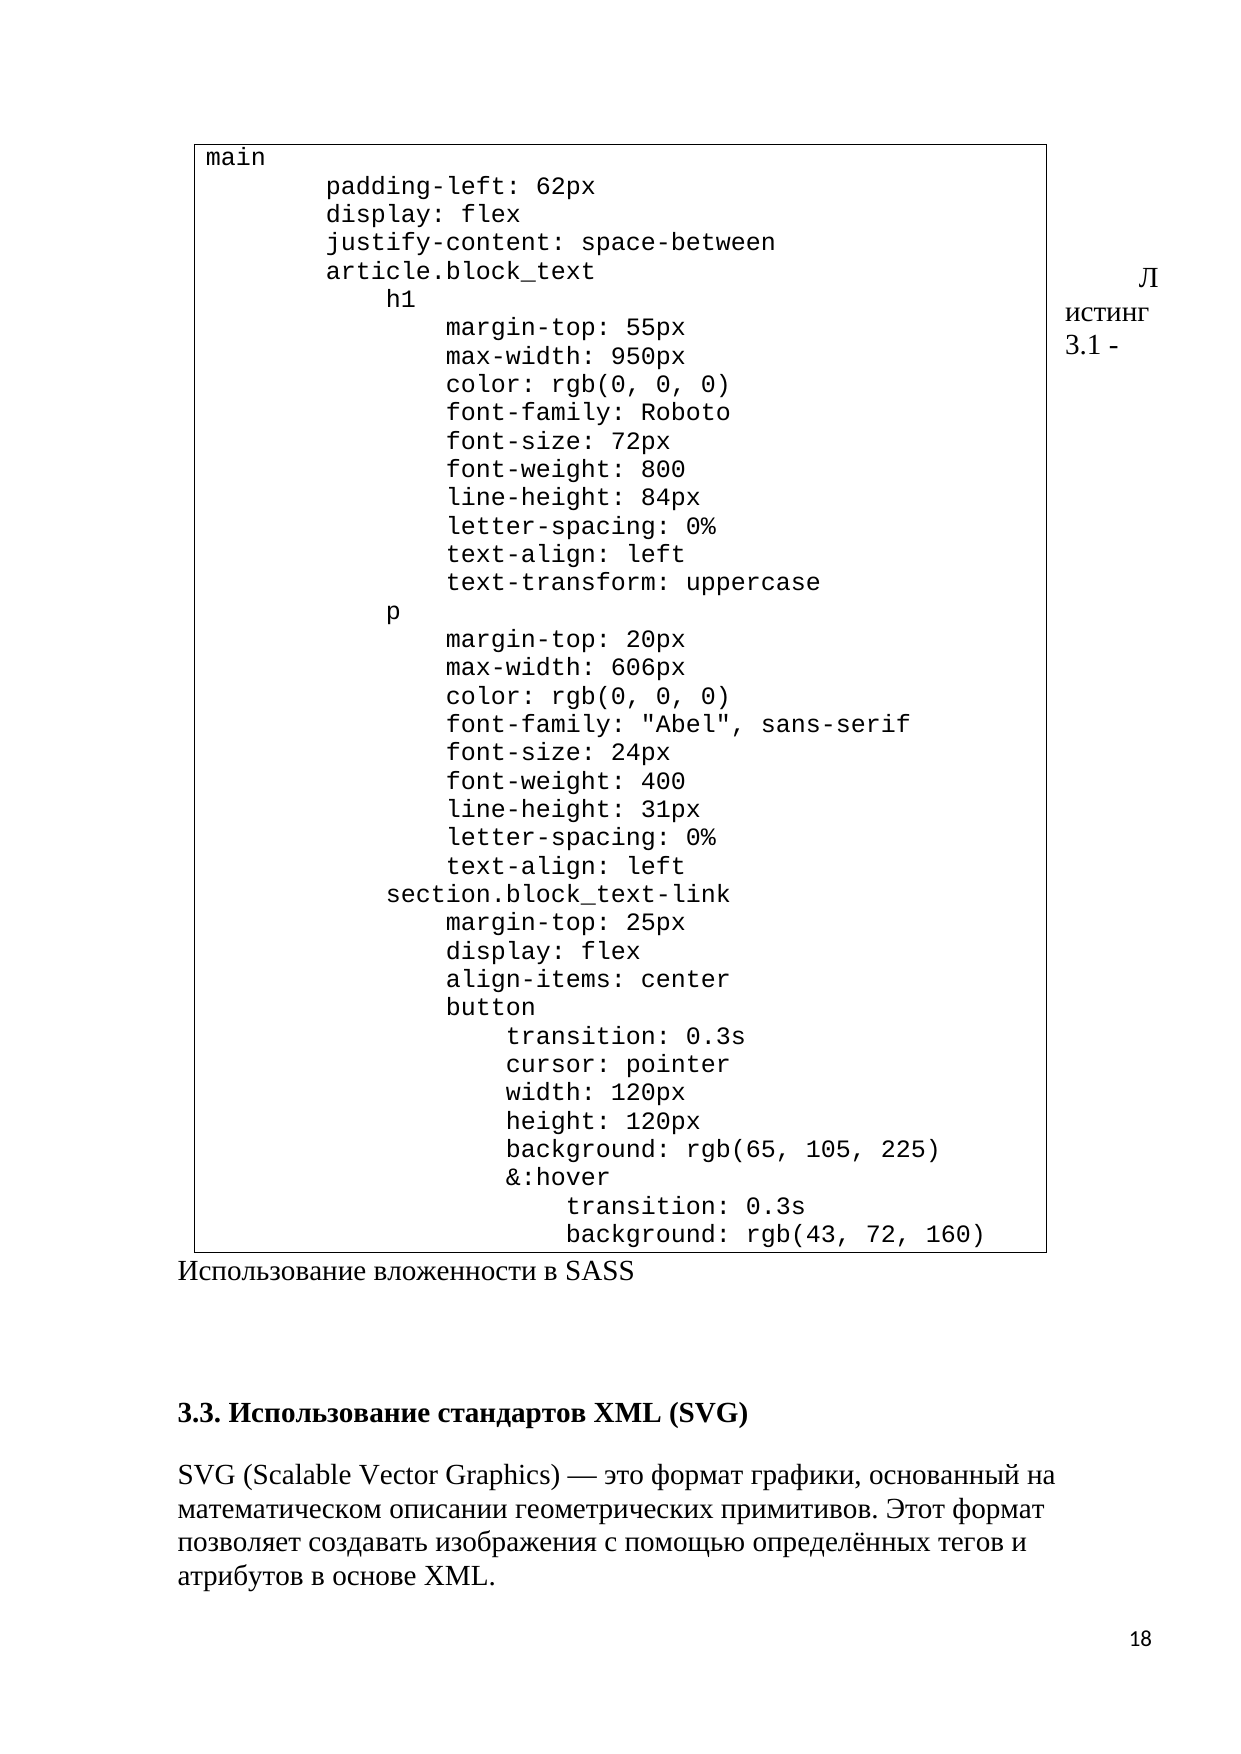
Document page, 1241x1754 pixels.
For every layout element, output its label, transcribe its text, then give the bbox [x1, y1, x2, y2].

text Листинг 3.1 - Использование вложенности в SASS [177, 260, 1152, 1286]
text 3.3. Использование стандартов XML (SVG) [177, 1395, 1152, 1428]
table_header main padding-left: 62px display: flex justify-content: space-between article.block_text h1 margin-top: 55px max-width: 950px color: rgb(0, 0, 0) font-family: Roboto font-size: 72px font-weight: 800 line-height: 84px letter-spacing: 0% text-align: left text-transform: uppercase p margin-top: 20px max-width: 606px color: rgb(0, 0, 0) font-family: "Abel", sans-serif font-size: 24px font-weight: 400 line-height: 31px letter-spacing: 0% text-align: left section.block_text-link margin-top: 25px display: flex align-items: center button transition: 0.3s cursor: pointer width: 120px height: 120px background: rgb(65, 105, 225) &:hover transition: 0.3s background: rgb(43, 72, 160) [195, 145, 1046, 1252]
text SVG (Scalable Vector Graphics) — это формат графики, основанный на математическом описании геометрических примитивов. Этот формат позволяет создавать изображения с помощью определённых тегов и атрибутов в основе XML. [177, 1457, 1152, 1592]
